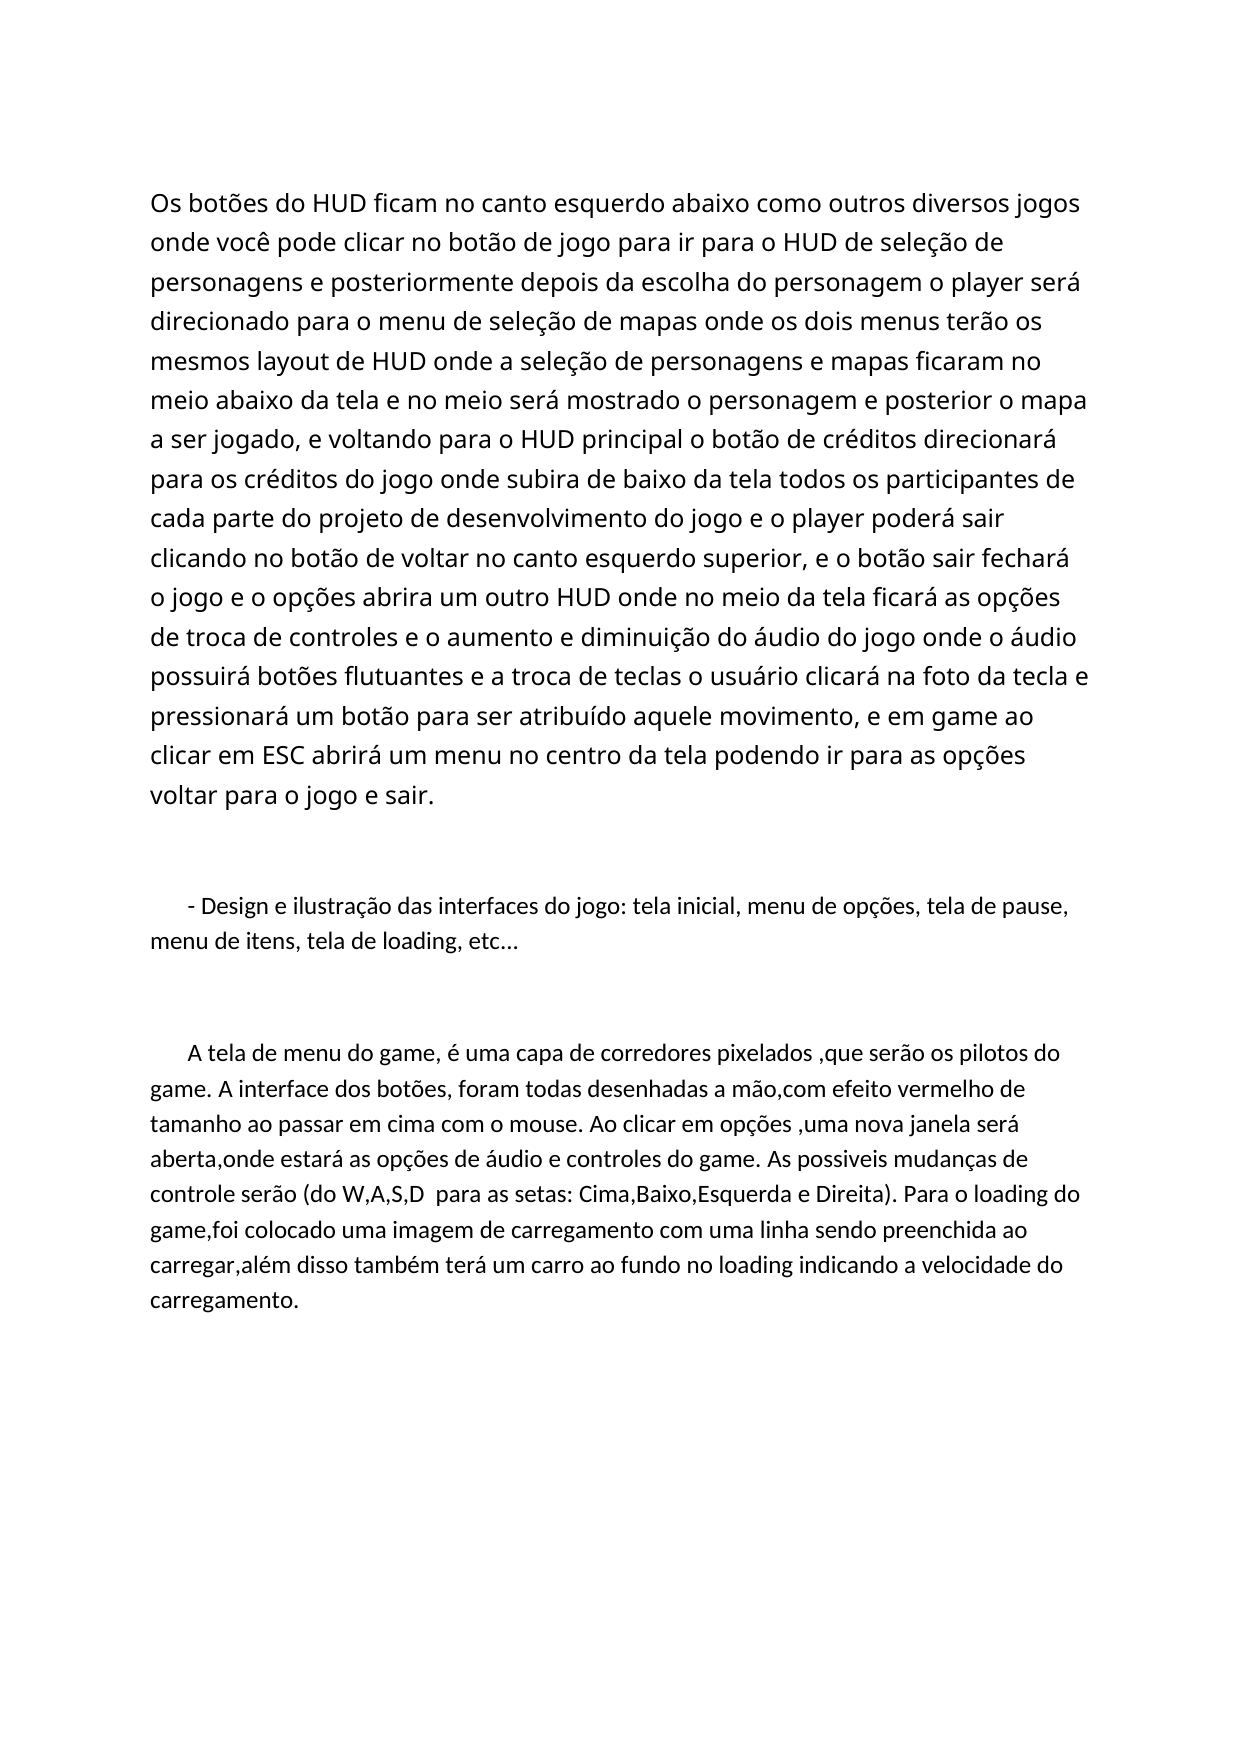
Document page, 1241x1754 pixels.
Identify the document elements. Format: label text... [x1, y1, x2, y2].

text - Design e ilustração das interfaces do jogo: tela inicial, menu de opções, tela de pause, menu de itens, tela de loading, etc... [150, 890, 1090, 956]
text Os botões do HUD ficam no canto esquerdo abaixo como outros diversos jogos onde você pode clicar no botão de jogo para ir para o HUD de seleção de personagens e posteriormente depois da escolha do personagem o player será direcionado para o menu de seleção de mapas onde os dois menus terão os mesmos layout de HUD onde a seleção de personagens e mapas ficaram no meio abaixo da tela e no meio será mostrado o personagem e posterior o mapa a ser jogado, e voltando para o HUD principal o botão de créditos direcionará para os créditos do jogo onde subira de baixo da tela todos os participantes de cada parte do projeto de desenvolvimento do jogo e o player poderá sair clicando no botão de voltar no canto esquerdo superior, e o botão sair fechará o jogo e o opções abrira um outro HUD onde no meio da tela ficará as opções de troca de controles e o aumento e diminuição do áudio do jogo onde o áudio possuirá botões flutuantes e a troca de teclas o usuário clicará na foto da tecla e pressionará um botão para ser atribuído aquele movimento, e em game ao clicar em ESC abrirá um menu no centro da tela podendo ir para as opções voltar para o jogo e sair. [150, 185, 1090, 812]
text A tela de menu do game, é uma capa de corredores pixelados ,que serão os pilotos do game. A interface dos botões, foram todas desenhadas a mão,com efeito vermelho de tamanho ao passar em cima com o mouse. Ao clicar em opções ,uma nova janela será aberta,onde estará as opções de áudio e controles do game. As possiveis mudanças de controle serão (do W,A,S,D para as setas: Cima,Baixo,Esquerda e Direita). Para o loading do game,foi colocado uma imagem de carregamento com uma linha sendo preenchida ao carregar,além disso também terá um carro ao fundo no loading indicando a velocidade do carregamento. [150, 1037, 1090, 1315]
